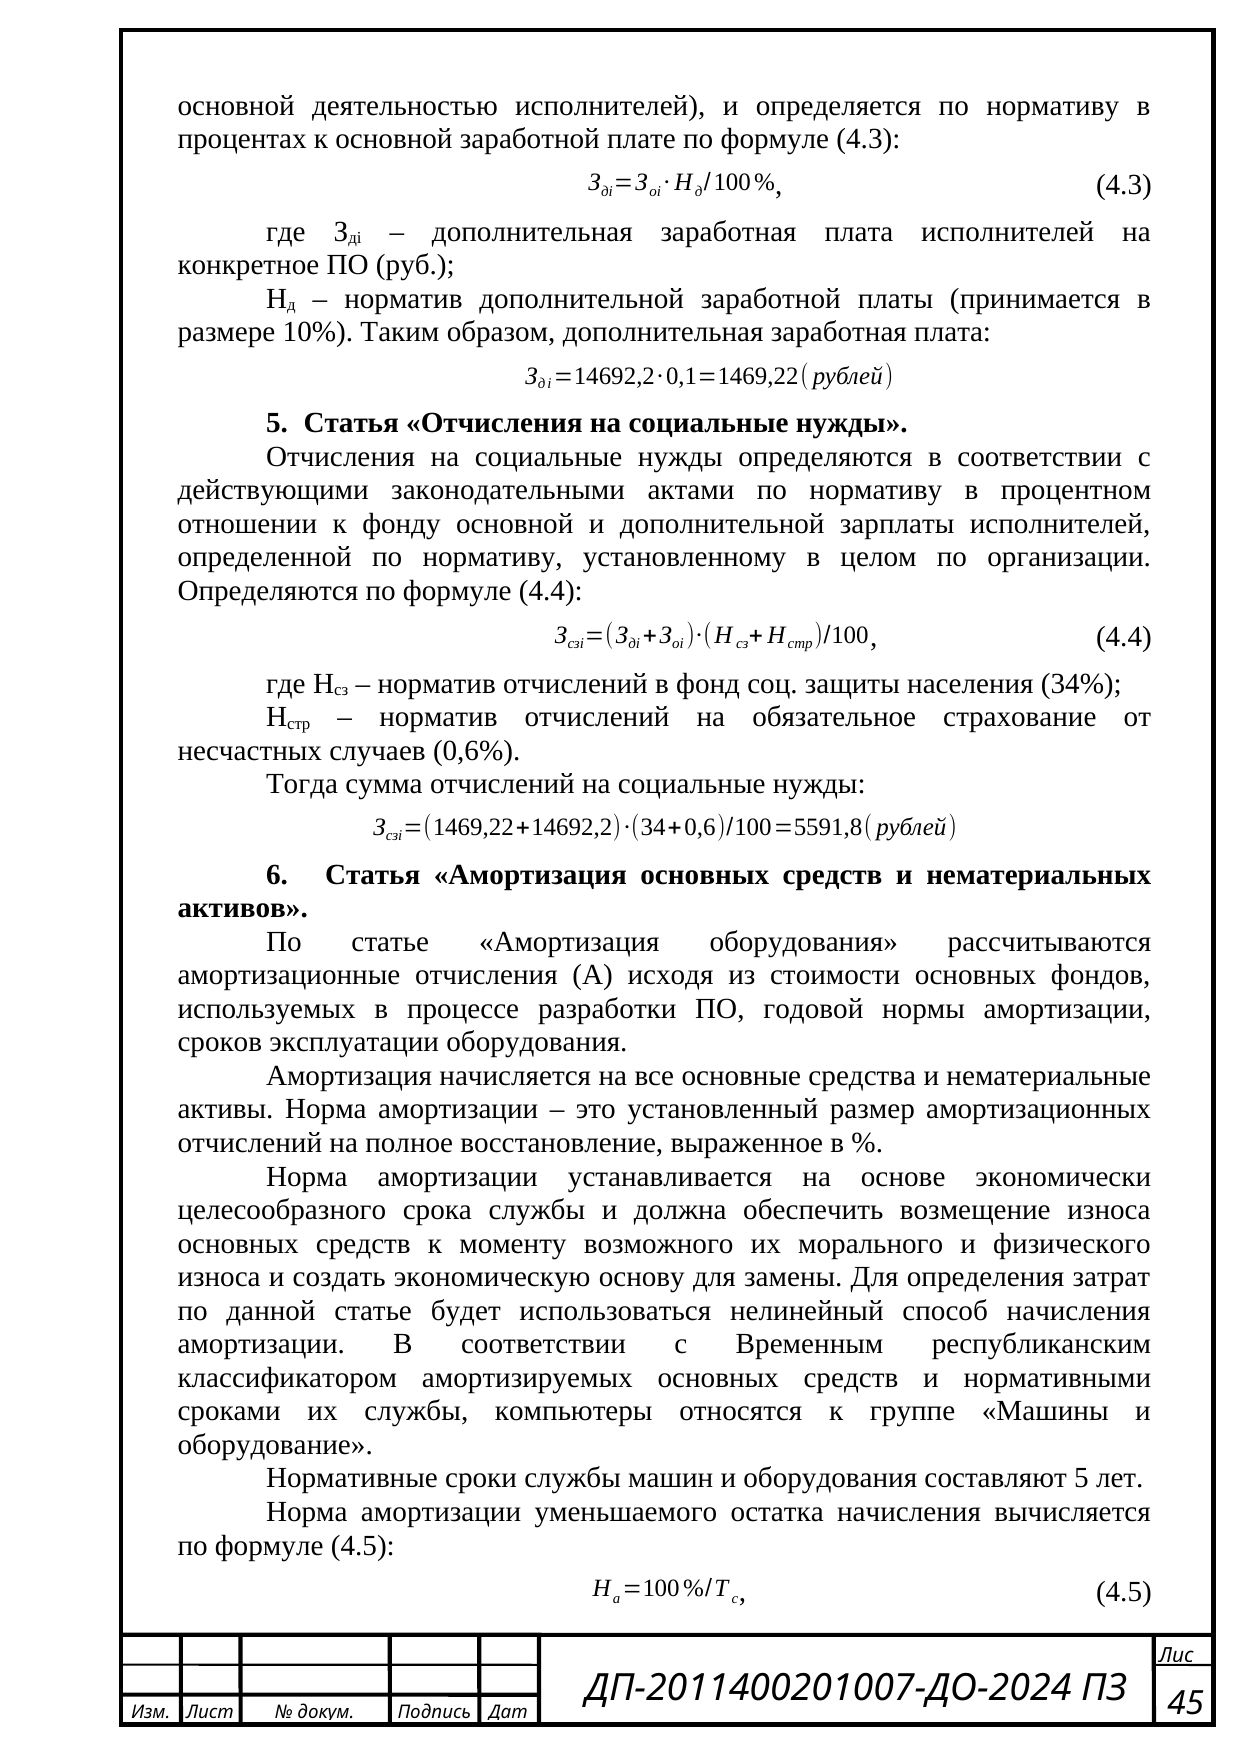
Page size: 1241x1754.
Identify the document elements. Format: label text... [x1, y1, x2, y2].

list Статья «Амортизация основных средств и нематериальных активов». [177, 857, 1152, 924]
text Норма амортизации уменьшаемого остатка начисления вычисляется по формуле (4.5): [177, 1494, 1152, 1561]
text Нд – норматив дополнительной заработной платы (принимается в размере 10%). Таким образом, дополнительная заработная плата: [177, 281, 1152, 348]
text где Здi – дополнительная заработная плата исполнителей на конкретное ПО (руб.); [177, 214, 1152, 281]
text , (4.3) [177, 167, 1152, 201]
text , (4.4) [177, 619, 1152, 653]
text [177, 88, 1152, 155]
text Отчисления на социальные нужды определяются в соответствии с действующими законодательными актами по нормативу в процентном отношении к фонду основной и дополнительной зарплаты исполнителей, определенной по нормативу, установленному в целом по организации. Определяются по формуле (4.4): [177, 439, 1152, 606]
text Нстр – норматив отчислений на обязательное страхование от несчастных случаев (0,6%). [177, 699, 1152, 766]
text Нормативные сроки службы машин и оборудования составляют 5 лет. [177, 1461, 1152, 1494]
text где Нсз – норматив отчислений в фонд соц. защиты населения (34%); [177, 666, 1152, 699]
text Норма амортизации устанавливается на основе экономически целесообразного срока службы и должна обеспечить возмещение износа основных средств к моменту возможного их морального и физического износа и создать экономическую основу для замены. Для определения затрат по данной статье будет использоваться нелинейный способ начисления амортизации. В соответствии с Временным республиканским классификатором амортизируемых основных средств и нормативными сроками их службы, компьютеры относятся к группе «Машины и оборудование». [177, 1159, 1152, 1461]
text Тогда сумма отчислений на социальные нужды: [177, 766, 1152, 800]
text Амортизация начисляется на все основные средства и нематериальные активы. Норма амортизации – это установленный размер амортизационных отчислений на полное восстановление, выраженное в %. [177, 1058, 1152, 1159]
text По статье «Амортизация оборудования» рассчитываются амортизационные отчисления (А) исходя из стоимости основных фондов, используемых в процессе разработки ПО, годовой нормы амортизации, сроков эксплуатации оборудования. [177, 924, 1152, 1058]
text , (4.5) [177, 1574, 1152, 1608]
list Статья «Отчисления на социальные нужды». [266, 405, 1152, 439]
